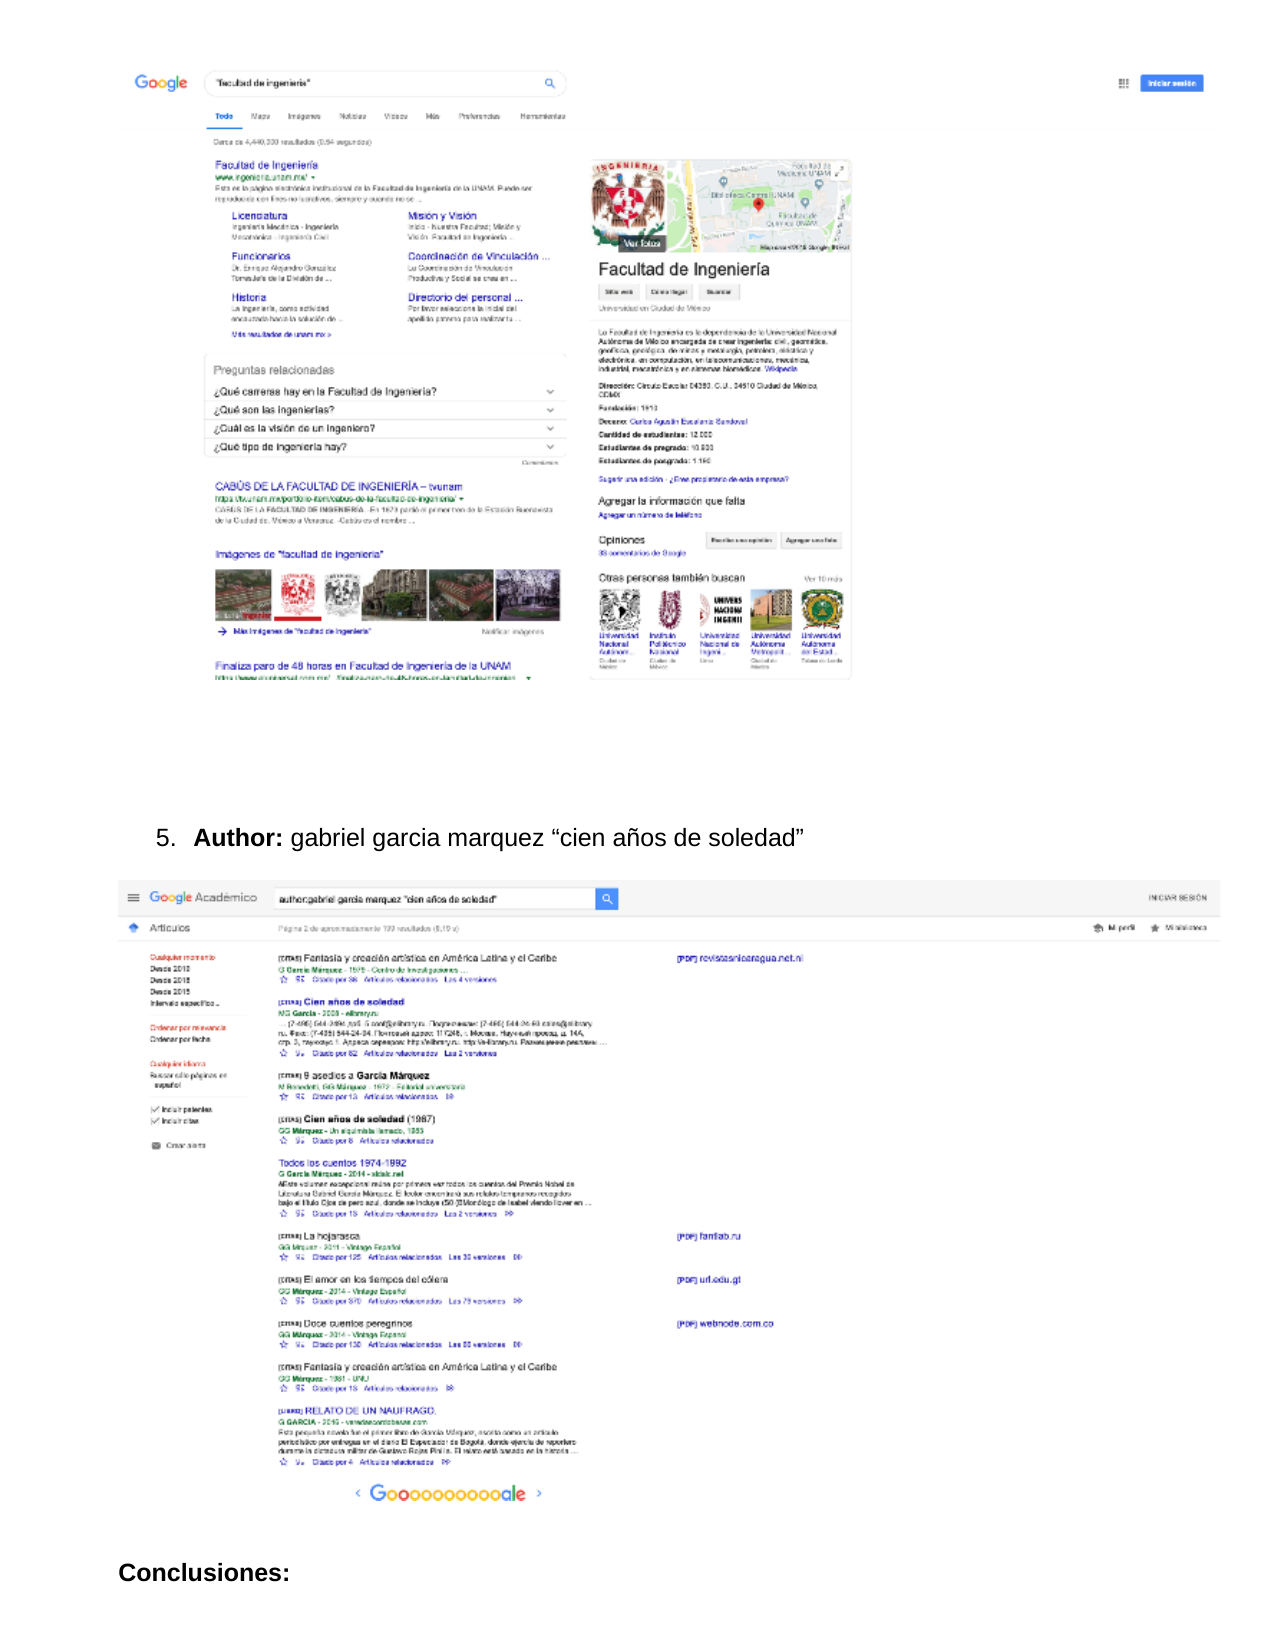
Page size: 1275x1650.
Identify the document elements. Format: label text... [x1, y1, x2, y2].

picture [118, 880, 1221, 1501]
list Author: gabriel garcia marquez “cien años de soledad” [156, 823, 1205, 852]
picture [118, 59, 1221, 680]
text Conclusiones: [118, 1558, 1205, 1587]
